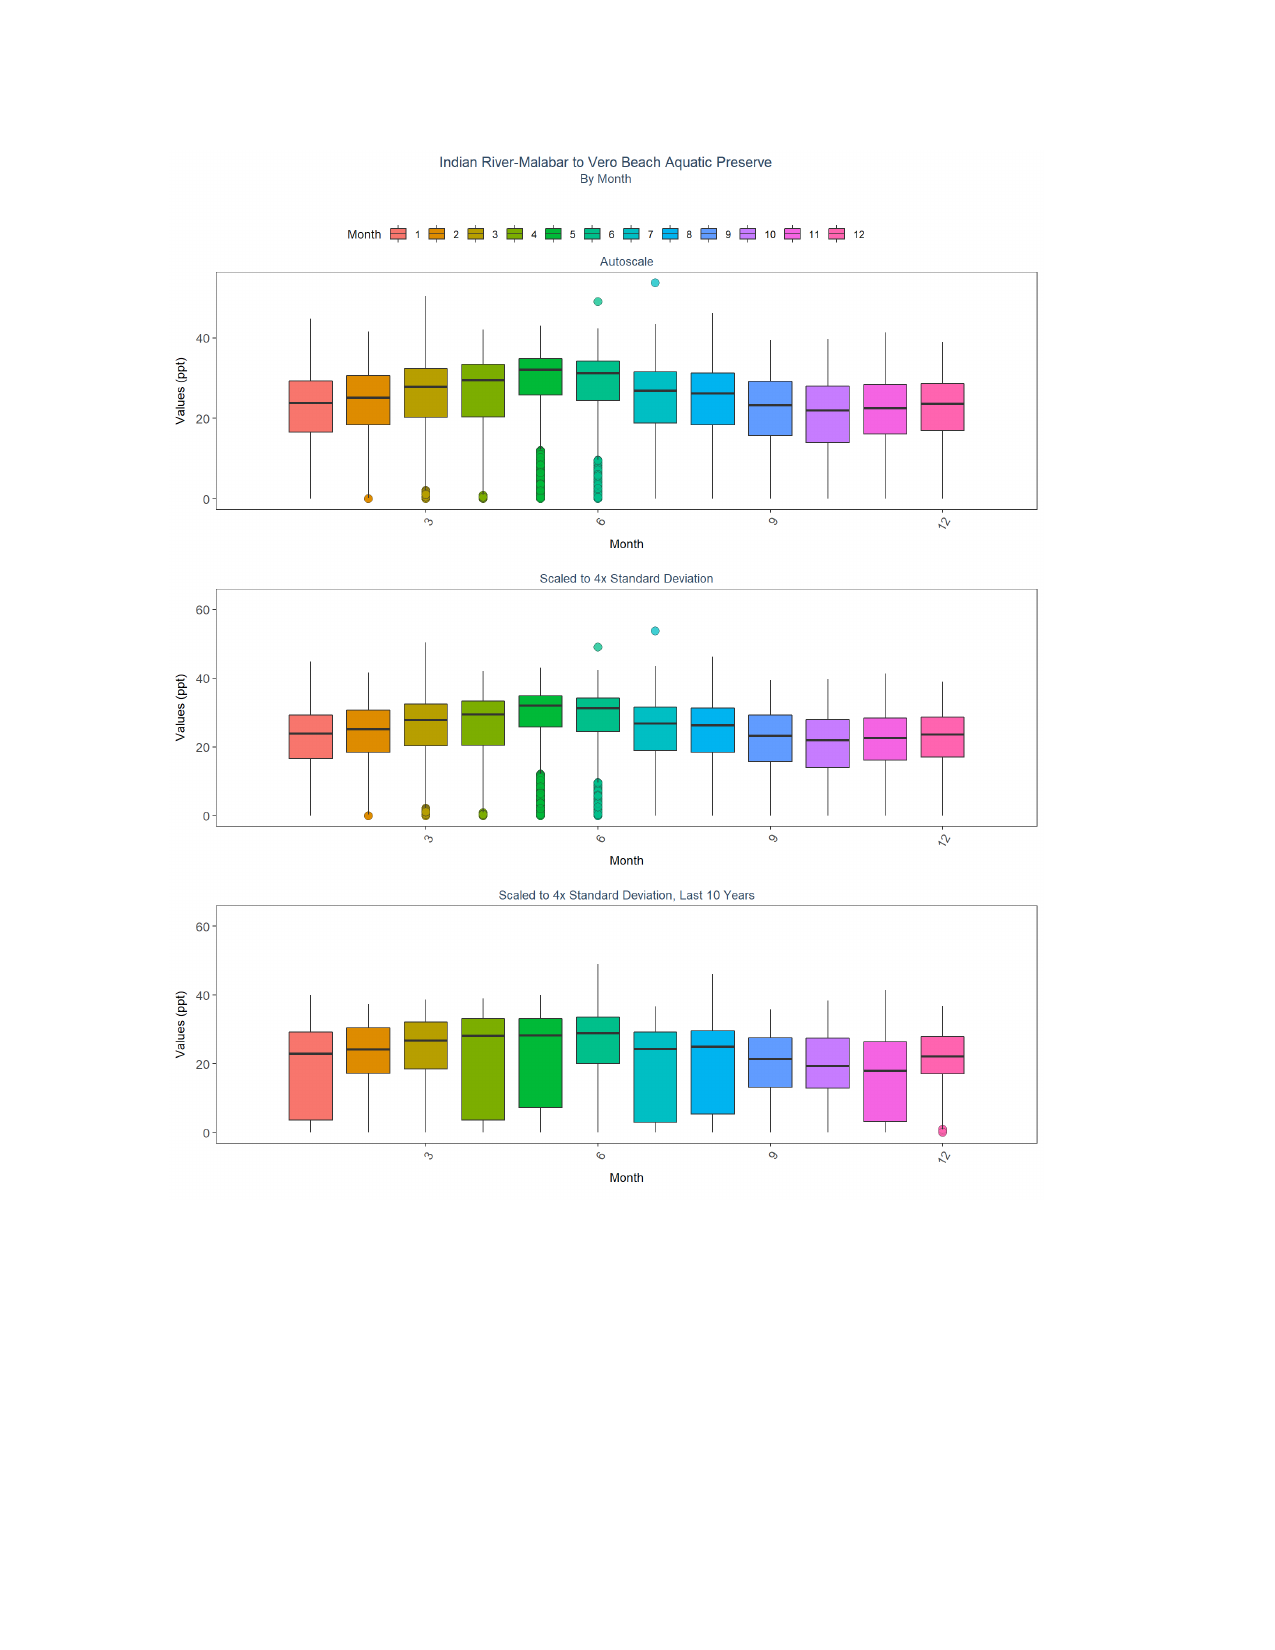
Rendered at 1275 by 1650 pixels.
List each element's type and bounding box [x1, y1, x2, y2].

picture [168, 150, 1044, 1200]
